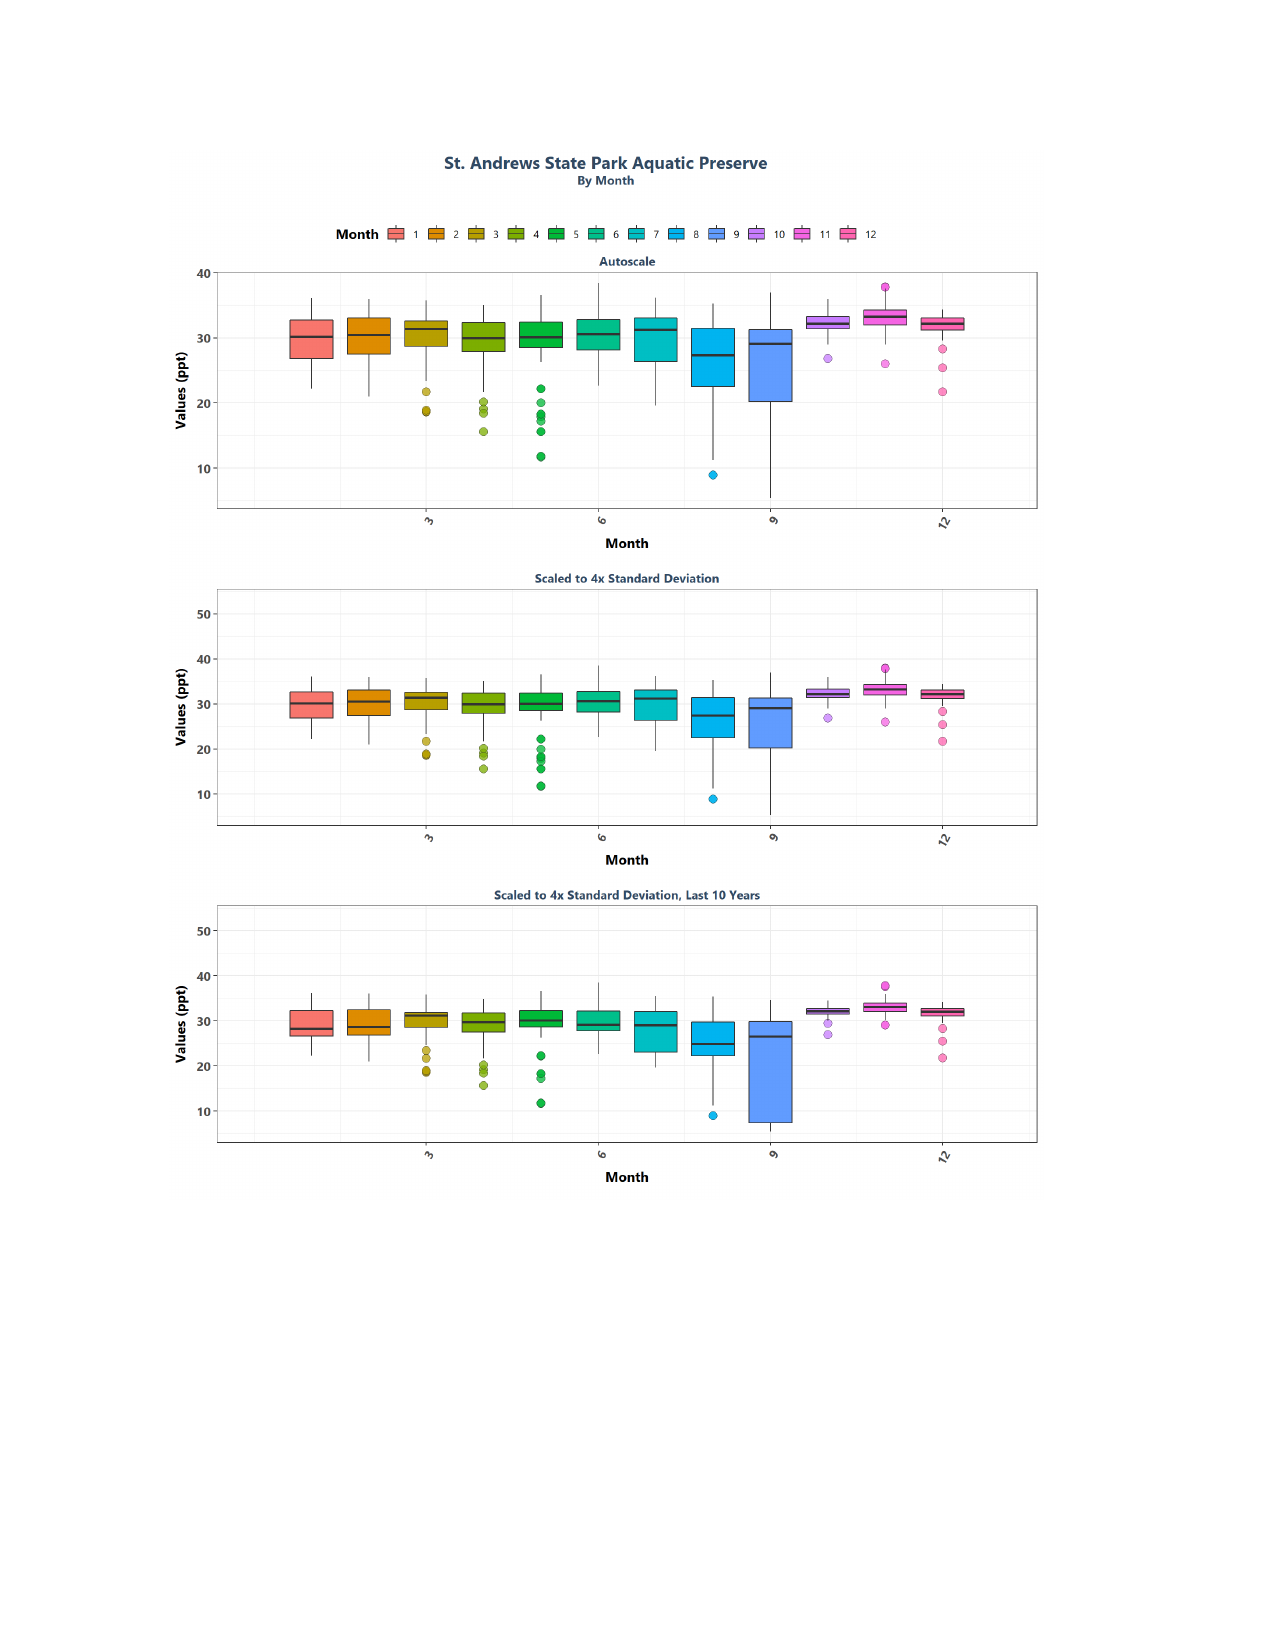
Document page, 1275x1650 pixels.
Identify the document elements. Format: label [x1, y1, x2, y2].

picture [168, 150, 1044, 1200]
